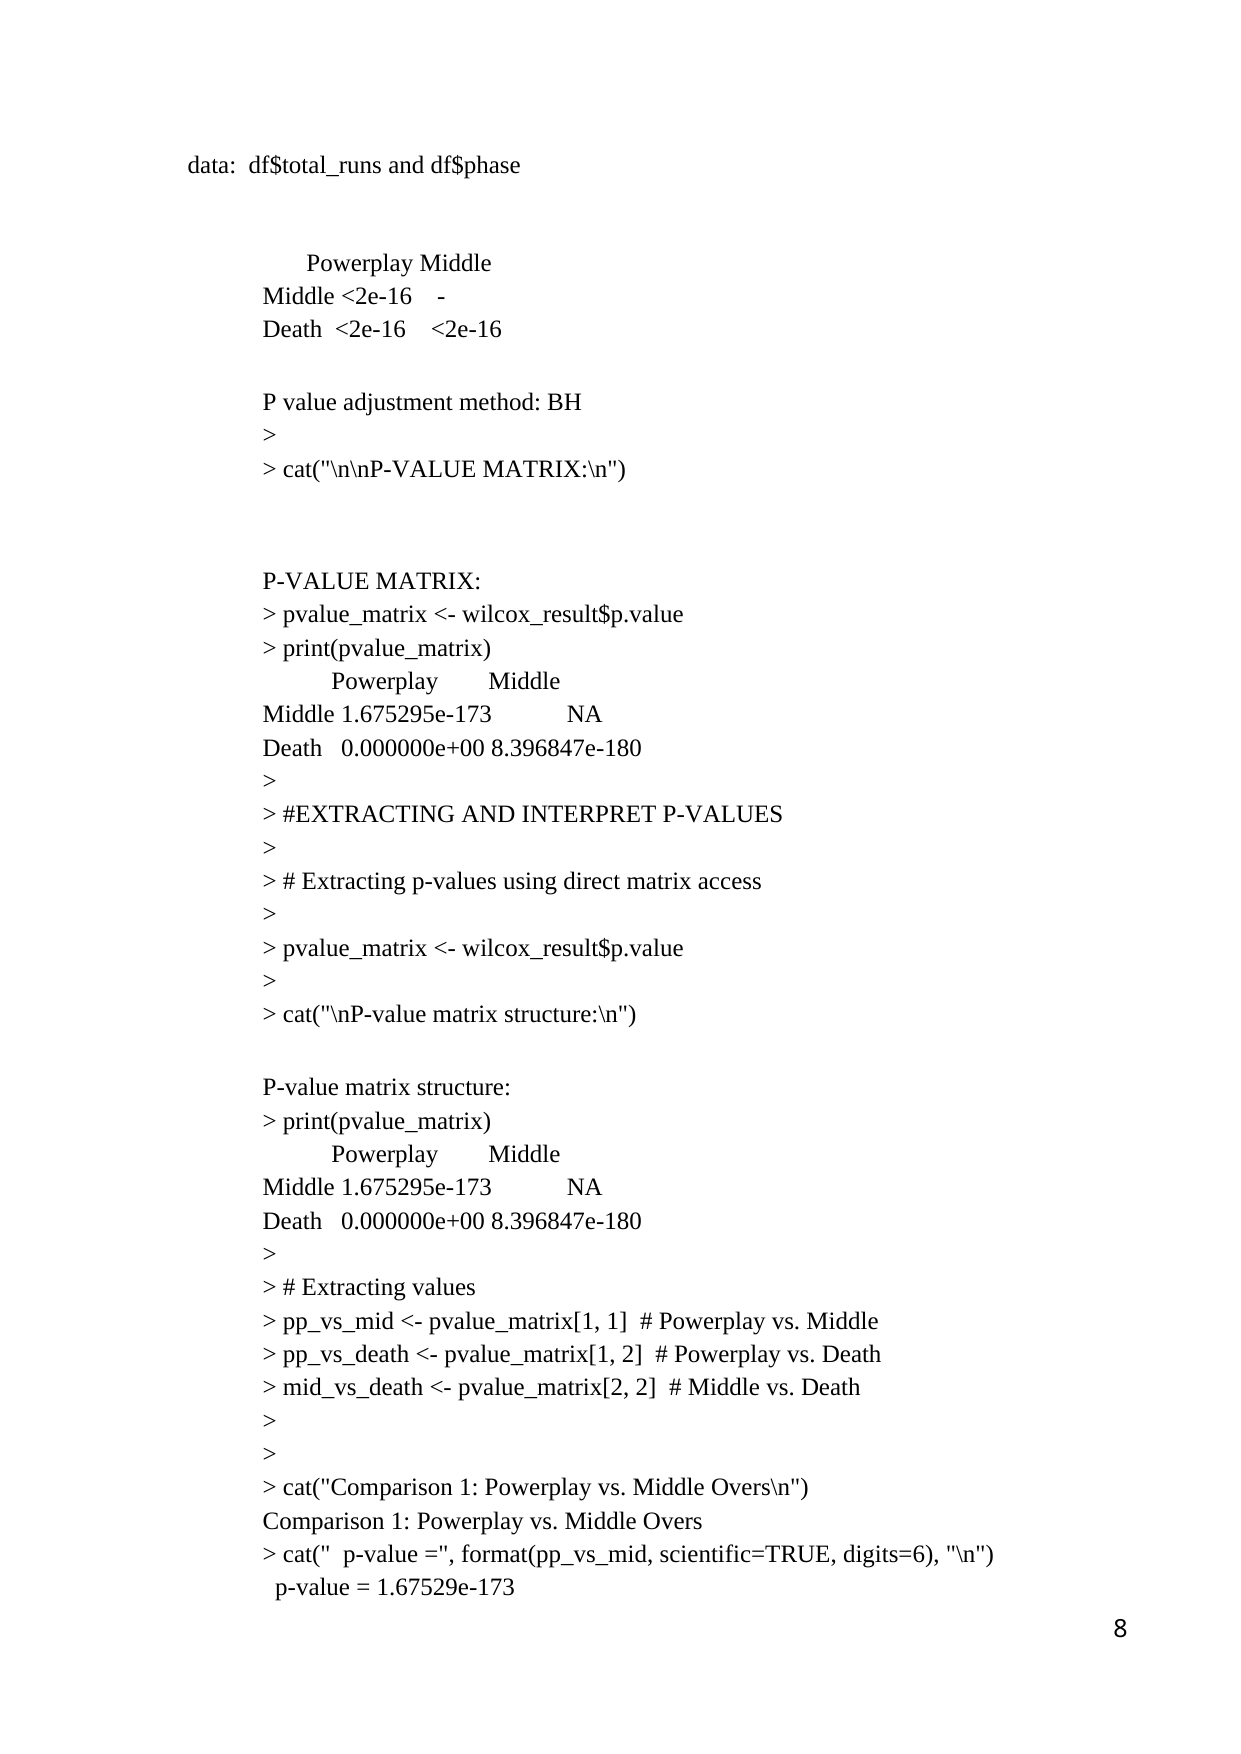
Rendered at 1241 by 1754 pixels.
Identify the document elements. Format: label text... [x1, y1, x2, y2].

list > [262, 766, 1128, 795]
list > pvalue_matrix <- wilcox_result$p.value [262, 933, 1128, 962]
list > [262, 833, 1128, 862]
list > [262, 1239, 1128, 1268]
list > #EXTRACTING AND INTERPRET P-VALUES [262, 799, 1128, 828]
text data: df$total_runs and df$phase [187, 150, 1128, 179]
list Middle 1.675295e-173 NA [262, 699, 1128, 728]
list Powerplay Middle [262, 248, 1128, 277]
list > print(pvalue_matrix) [262, 633, 1128, 662]
list Death 0.000000e+00 8.396847e-180 [262, 1206, 1128, 1234]
list > pp_vs_death <- pvalue_matrix[1, 2] # Powerplay vs. Death [262, 1339, 1128, 1368]
list Middle 1.675295e-173 NA [262, 1172, 1128, 1201]
list > [262, 1406, 1128, 1434]
list > pvalue_matrix <- wilcox_result$p.value [262, 599, 1128, 628]
list Death <2e-16 <2e-16 [262, 314, 1128, 343]
list > cat("\nP-value matrix structure:\n") [262, 999, 1128, 1028]
list > print(pvalue_matrix) [262, 1106, 1128, 1134]
list > [262, 421, 1128, 449]
list p-value = 1.67529e-173 [262, 1572, 1128, 1601]
list Death 0.000000e+00 8.396847e-180 [262, 733, 1128, 762]
list > [262, 1439, 1128, 1468]
list > # Extracting values [262, 1272, 1128, 1301]
list P-value matrix structure: [262, 1072, 1128, 1101]
list > cat("Comparison 1: Powerplay vs. Middle Overs\n") [262, 1472, 1128, 1501]
list > [262, 899, 1128, 928]
list Comparison 1: Powerplay vs. Middle Overs [262, 1506, 1128, 1534]
list > pp_vs_mid <- pvalue_matrix[1, 1] # Powerplay vs. Middle [262, 1306, 1128, 1334]
list P-VALUE MATRIX: [262, 566, 1128, 595]
list > cat(" p-value =", format(pp_vs_mid, scientific=TRUE, digits=6), "\n") [262, 1539, 1128, 1568]
list > [262, 966, 1128, 995]
list > cat("\n\nP-VALUE MATRIX:\n") [262, 454, 1128, 483]
list > mid_vs_death <- pvalue_matrix[2, 2] # Middle vs. Death [262, 1372, 1128, 1401]
list Middle <2e-16 - [262, 281, 1128, 310]
list Powerplay Middle [262, 1139, 1128, 1168]
list Powerplay Middle [262, 666, 1128, 695]
list > # Extracting p-values using direct matrix access [262, 866, 1128, 895]
list P value adjustment method: BH [262, 387, 1128, 416]
